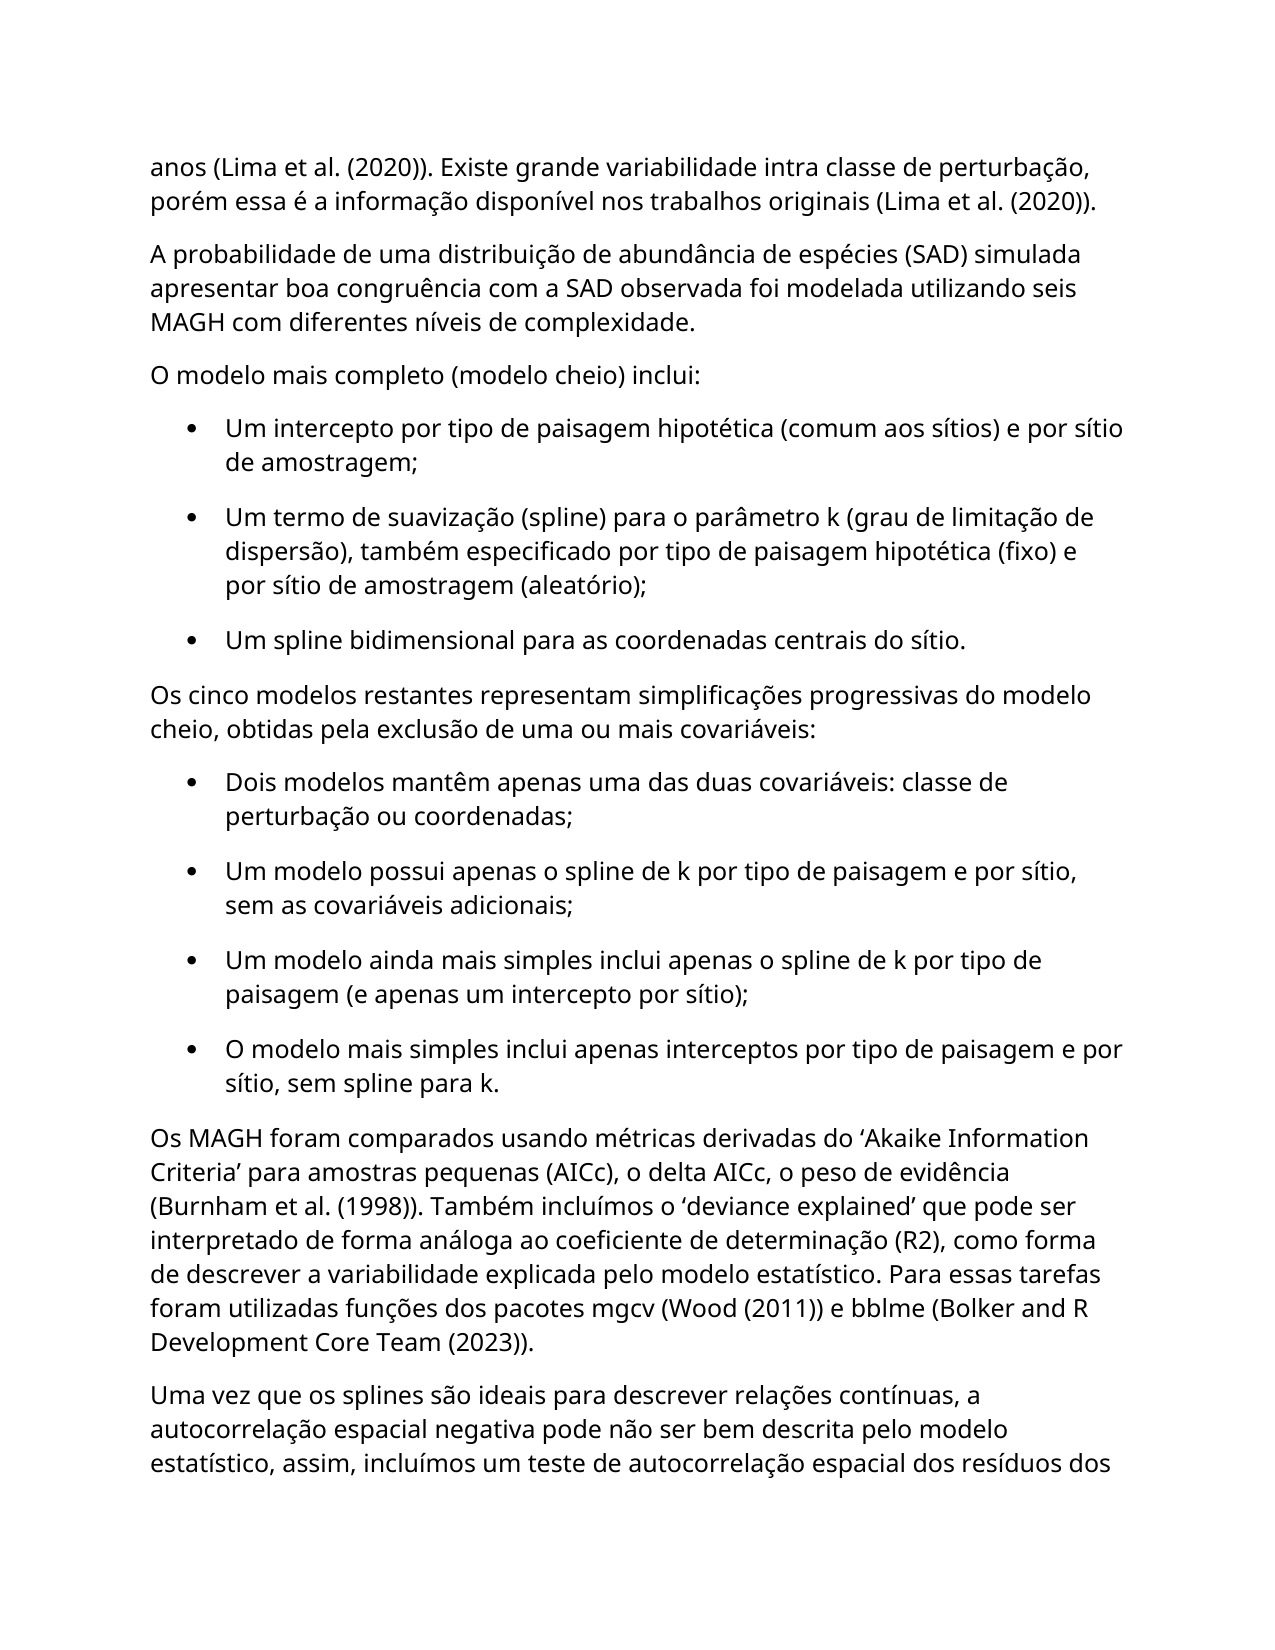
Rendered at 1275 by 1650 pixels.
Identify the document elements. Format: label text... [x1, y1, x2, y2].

text Os cinco modelos restantes representam simplificações progressivas do modelo cheio, obtidas pela exclusão de uma ou mais covariáveis: [150, 677, 1125, 746]
text A probabilidade de uma distribuição de abundância de espécies (SAD) simulada apresentar boa congruência com a SAD observada foi modelada utilizando seis MAGH com diferentes níveis de complexidade. [150, 237, 1125, 339]
list Dois modelos mantêm apenas uma das duas covariáveis: classe de perturbação ou coordenadas; [187, 764, 1125, 832]
text O modelo mais completo (modelo cheio) inclui: [150, 358, 1125, 392]
list O modelo mais simples inclui apenas interceptos por tipo de paisagem e por sítio, sem spline para k. [187, 1031, 1125, 1099]
list Um intercepto por tipo de paisagem hipotética (comum aos sítios) e por sítio de amostragem; [187, 411, 1125, 479]
list Um termo de suavização (spline) para o parâmetro k (grau de limitação de dispersão), também especificado por tipo de paisagem hipotética (fixo) e por sítio de amostragem (aleatório); [187, 499, 1125, 602]
list Um modelo ainda mais simples inclui apenas o spline de k por tipo de paisagem (e apenas um intercepto por sítio); [187, 942, 1125, 1010]
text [150, 1377, 1125, 1479]
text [150, 150, 1125, 218]
text Os MAGH foram comparados usando métricas derivadas do ‘Akaike Information Criteria’ para amostras pequenas (AICc), o delta AICc, o peso de evidência (Burnham et al. (1998)). Também incluímos o ‘deviance explained’ que pode ser interpretado de forma análoga ao coeficiente de determinação (R2), como forma de descrever a variabilidade explicada pelo modelo estatístico. Para essas tarefas foram utilizadas funções dos pacotes mgcv (Wood (2011)) e bblme (Bolker and R Development Core Team (2023)). [150, 1120, 1125, 1359]
list Um spline bidimensional para as coordenadas centrais do sítio. [187, 623, 1125, 657]
list Um modelo possui apenas o spline de k por tipo de paisagem e por sítio, sem as covariáveis adicionais; [187, 853, 1125, 921]
